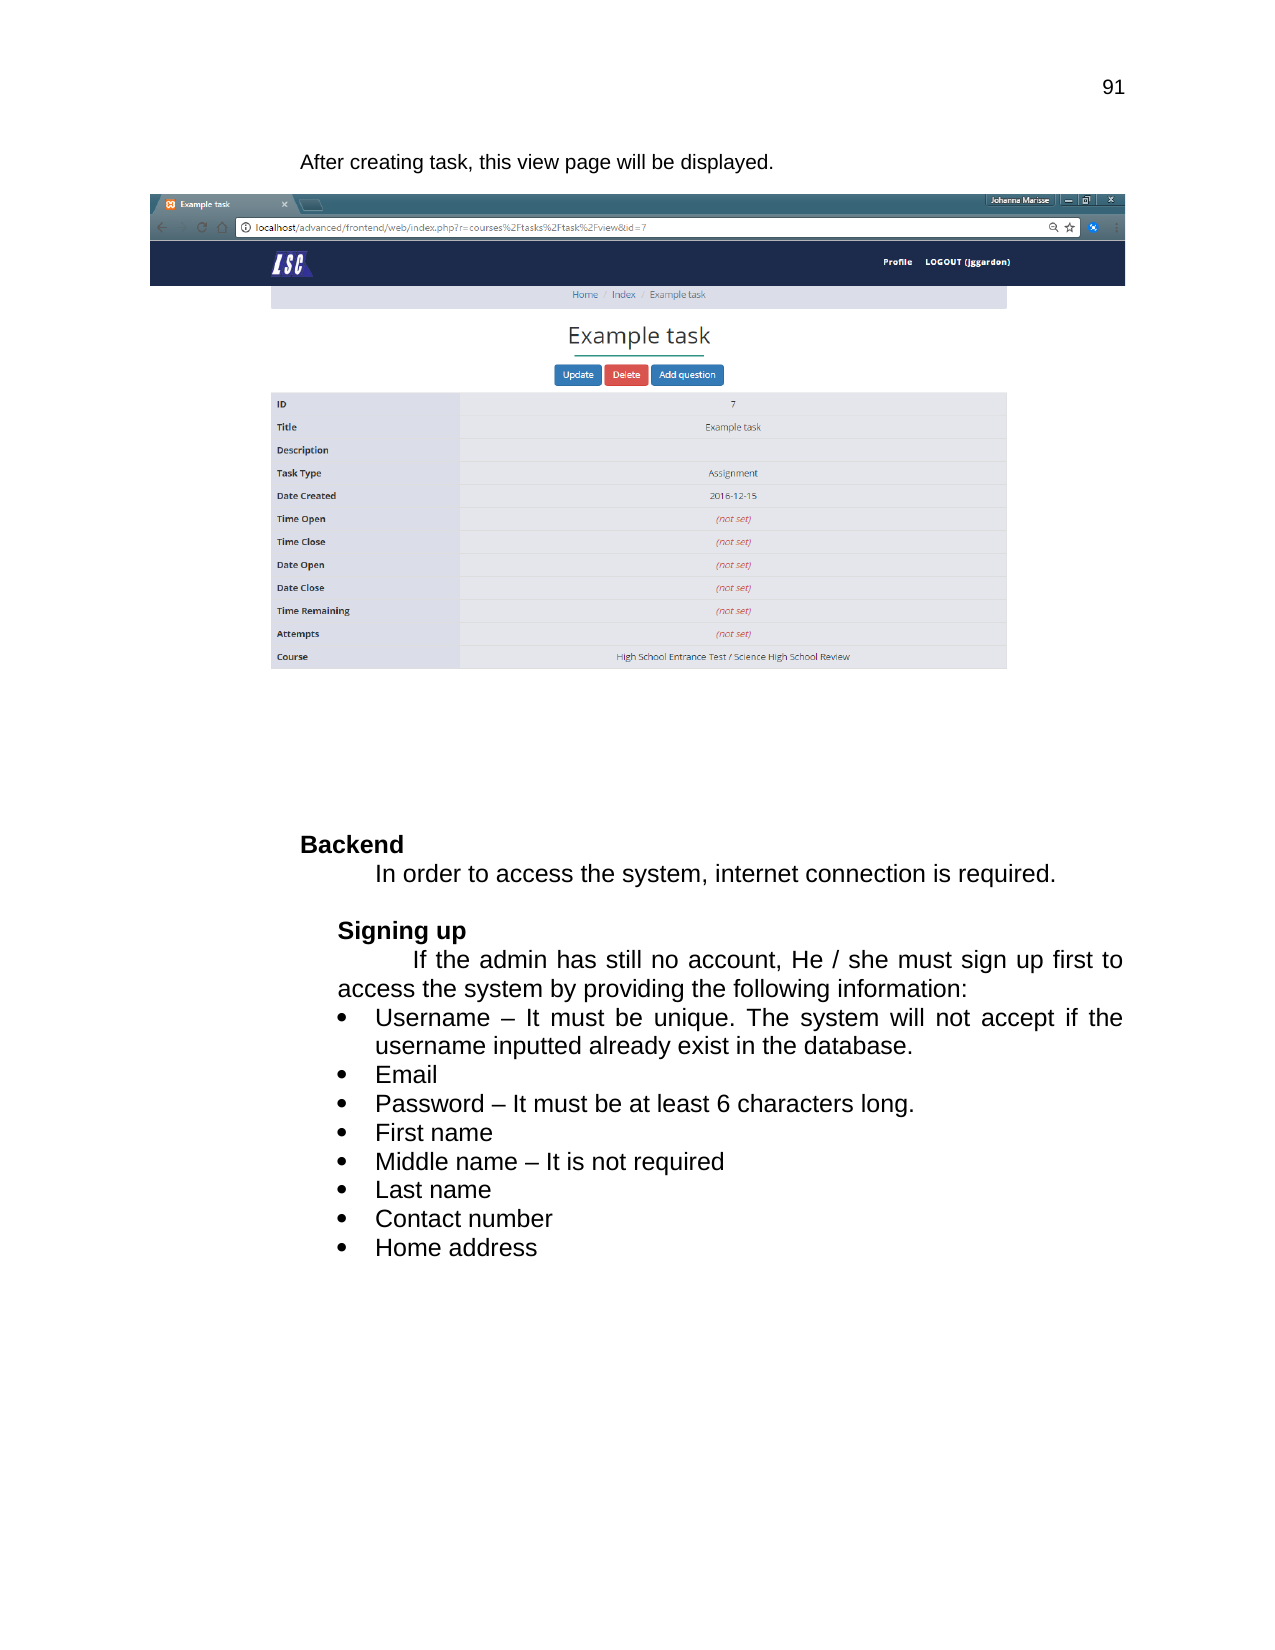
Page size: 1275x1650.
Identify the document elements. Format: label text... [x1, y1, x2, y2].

text After creating task, this view page will be displayed. [150, 150, 1125, 174]
picture [150, 194, 1125, 682]
list Username – It must be unique. The system will not accept if the username inputted already exist in the database. [337, 1002, 1125, 1060]
list Password – It must be at least 6 characters long. [337, 1089, 1125, 1118]
text In order to access the system, internet connection is required. [300, 859, 1125, 887]
list Email [337, 1060, 1125, 1089]
list Middle name – It is not required [337, 1147, 1125, 1176]
text If the admin has still no account, He / she must sign up first to access the system by providing the following information: [337, 945, 1125, 1002]
text Backend [300, 830, 1125, 859]
list Home address [337, 1233, 1125, 1262]
list Last name [337, 1176, 1125, 1204]
text Signing up [300, 916, 1125, 945]
list Contact number [337, 1204, 1125, 1233]
list First name [337, 1118, 1125, 1147]
